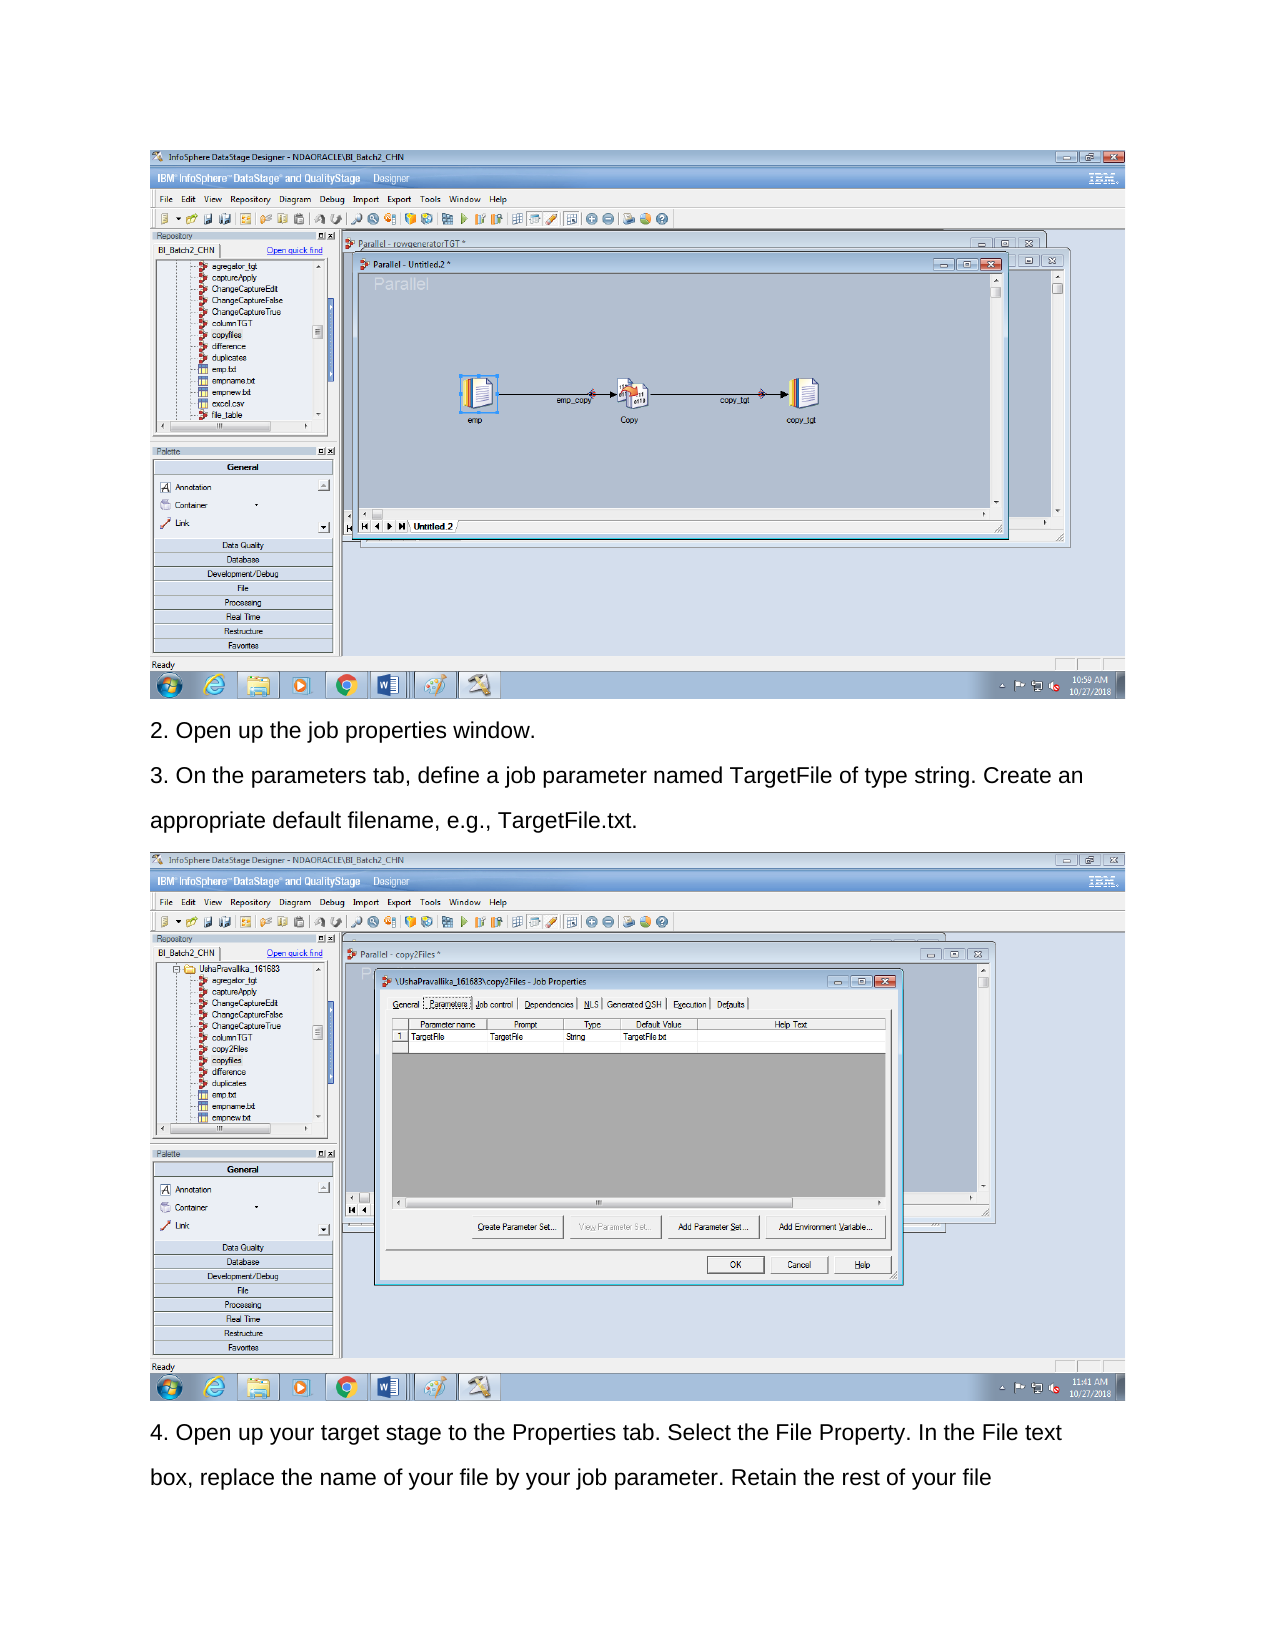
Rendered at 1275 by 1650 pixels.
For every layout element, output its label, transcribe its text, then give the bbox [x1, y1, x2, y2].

text 2. Open up the job properties window. [150, 717, 1125, 743]
picture [150, 852, 1125, 1401]
text 3. On the parameters tab, define a job parameter named TargetFile of type string. Create an [150, 762, 1125, 788]
text box, replace the name of your file by your job parameter. Retain the rest of your file [150, 1464, 1125, 1491]
text appropriate default filename, e.g., TargetFile.txt. [150, 807, 1125, 833]
picture [150, 150, 1125, 699]
text 4. Open up your target stage to the Properties tab. Select the File Property. In the File text [150, 1419, 1125, 1446]
